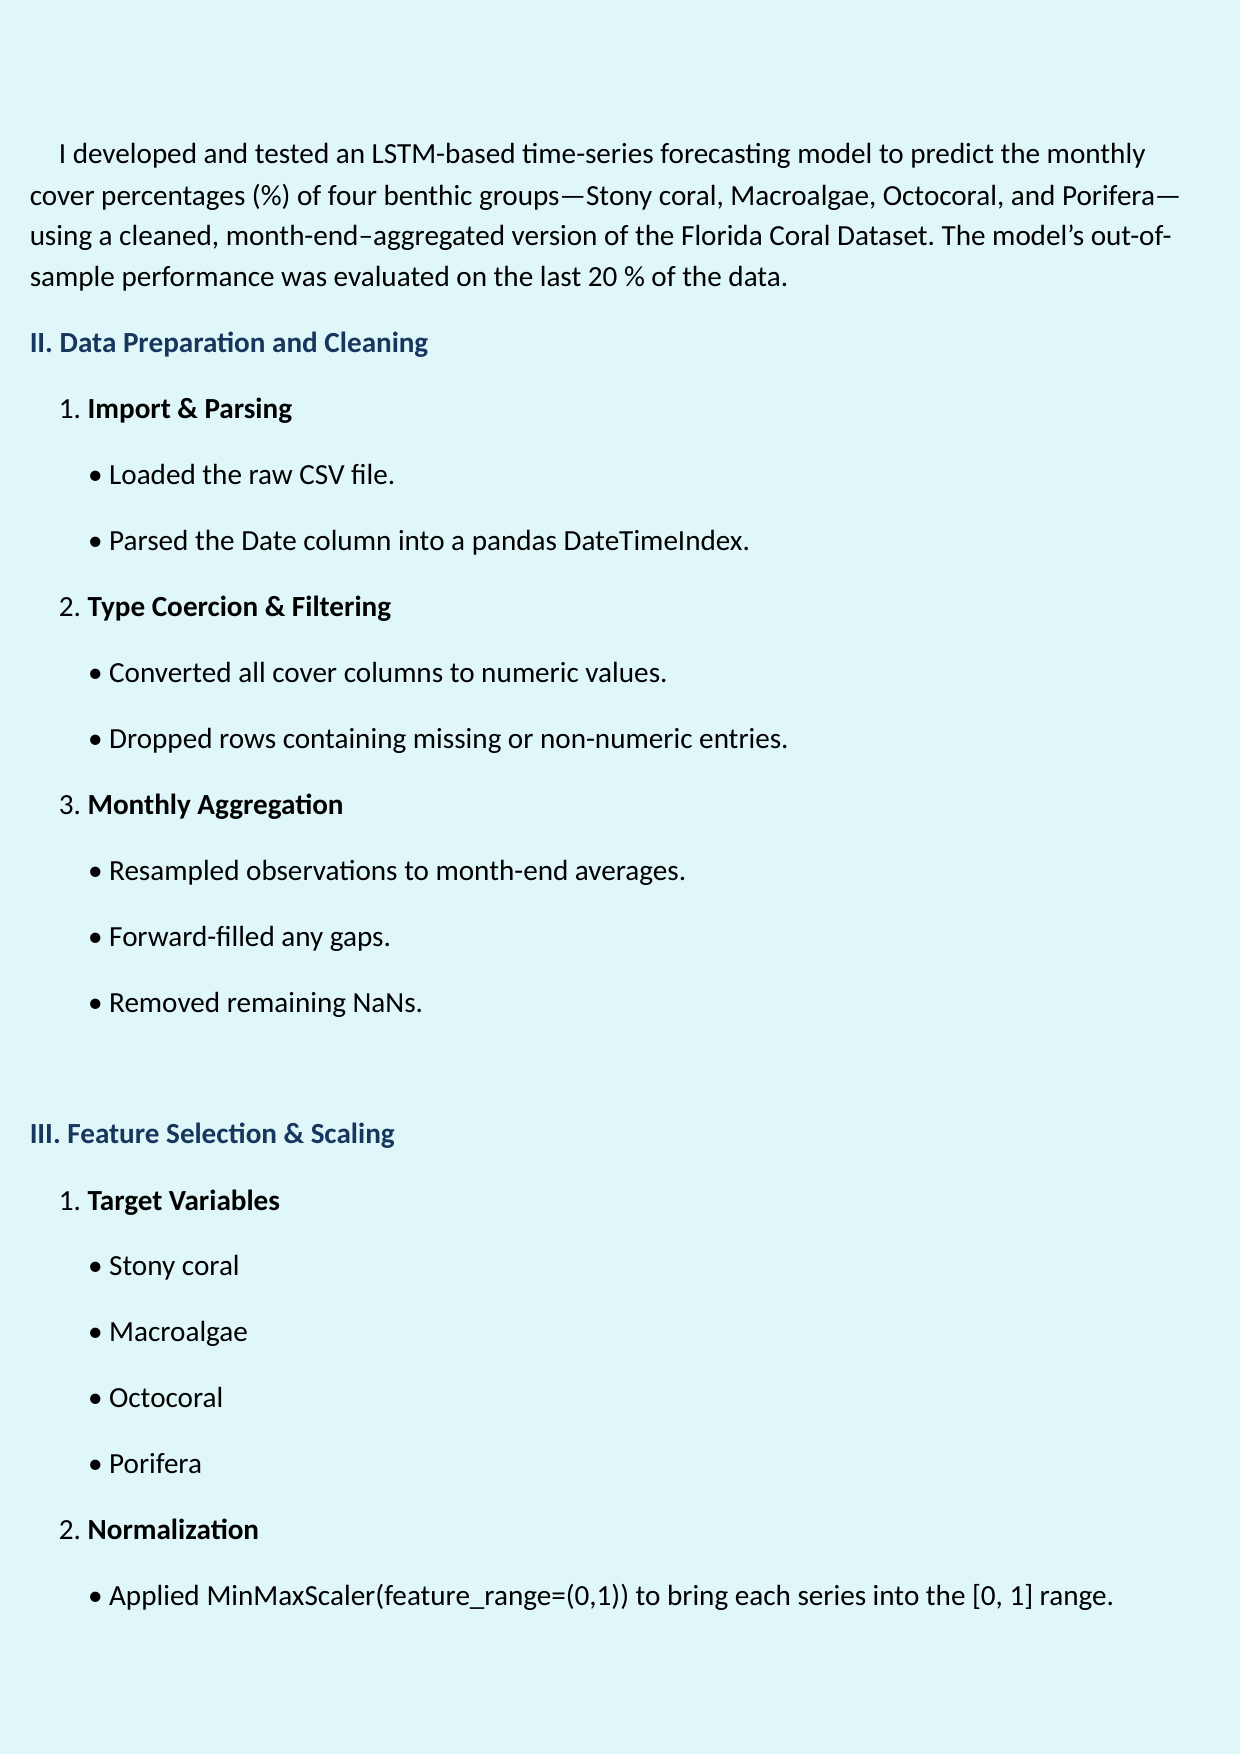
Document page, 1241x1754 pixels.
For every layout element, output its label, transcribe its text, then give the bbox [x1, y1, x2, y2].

text • Forward-filled any gaps. [29, 918, 1211, 953]
text • Dropped rows containing missing or non-numeric entries. [29, 720, 1211, 756]
text 2. Type Coercion & Filtering [29, 588, 1211, 624]
text 2. Normalization [29, 1511, 1211, 1547]
text II. Data Preparation and Cleaning [29, 324, 1211, 360]
text • Removed remaining NaNs. [29, 984, 1211, 1019]
text I developed and tested an LSTM-based time-series forecasting model to predict the monthly cover percentages (%) of four benthic groups—Stony coral, Macroalgae, Octocoral, and Porifera—using a cleaned, month-end–aggregated version of the Florida Coral Dataset. The model’s out-of-sample performance was evaluated on the last 20 % of the data. [29, 136, 1211, 294]
text • Macroalgae [29, 1313, 1211, 1349]
text • Parsed the Date column into a pandas DateTimeIndex. [29, 522, 1211, 558]
text • Octocoral [29, 1379, 1211, 1415]
text • Converted all cover columns to numeric values. [29, 654, 1211, 690]
text • Porifera [29, 1445, 1211, 1481]
text III. Feature Selection & Scaling [29, 1116, 1211, 1151]
text • Applied MinMaxScaler(feature_range=(0,1)) to bring each series into the [0, 1] range. [29, 1577, 1211, 1613]
text 3. Monthly Aggregation [29, 786, 1211, 822]
text • Loaded the raw CSV file. [29, 456, 1211, 492]
text • Stony coral [29, 1247, 1211, 1283]
text 1. Import & Parsing [29, 390, 1211, 426]
text 1. Target Variables [29, 1182, 1211, 1217]
text • Resampled observations to month-end averages. [29, 852, 1211, 887]
